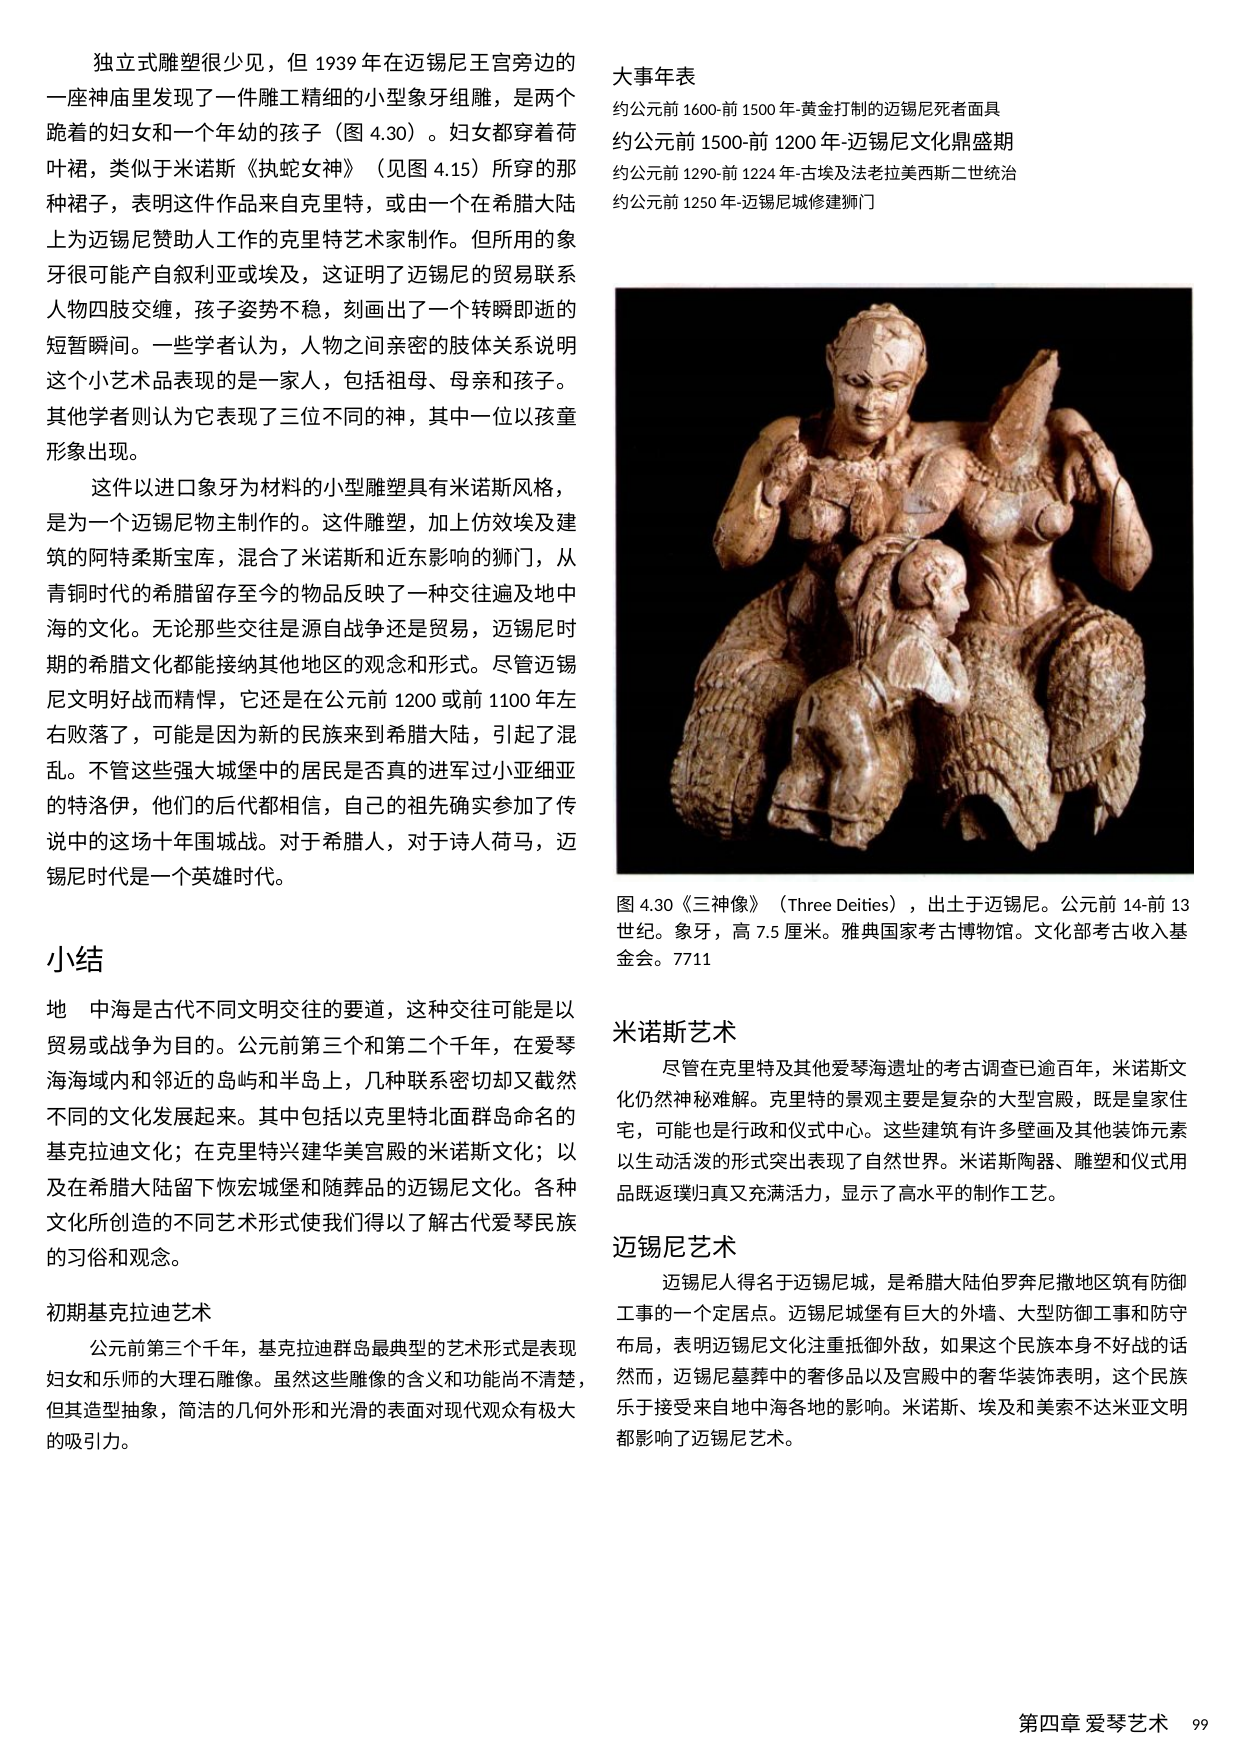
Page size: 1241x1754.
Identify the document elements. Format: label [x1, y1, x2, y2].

picture [612, 283, 1194, 882]
